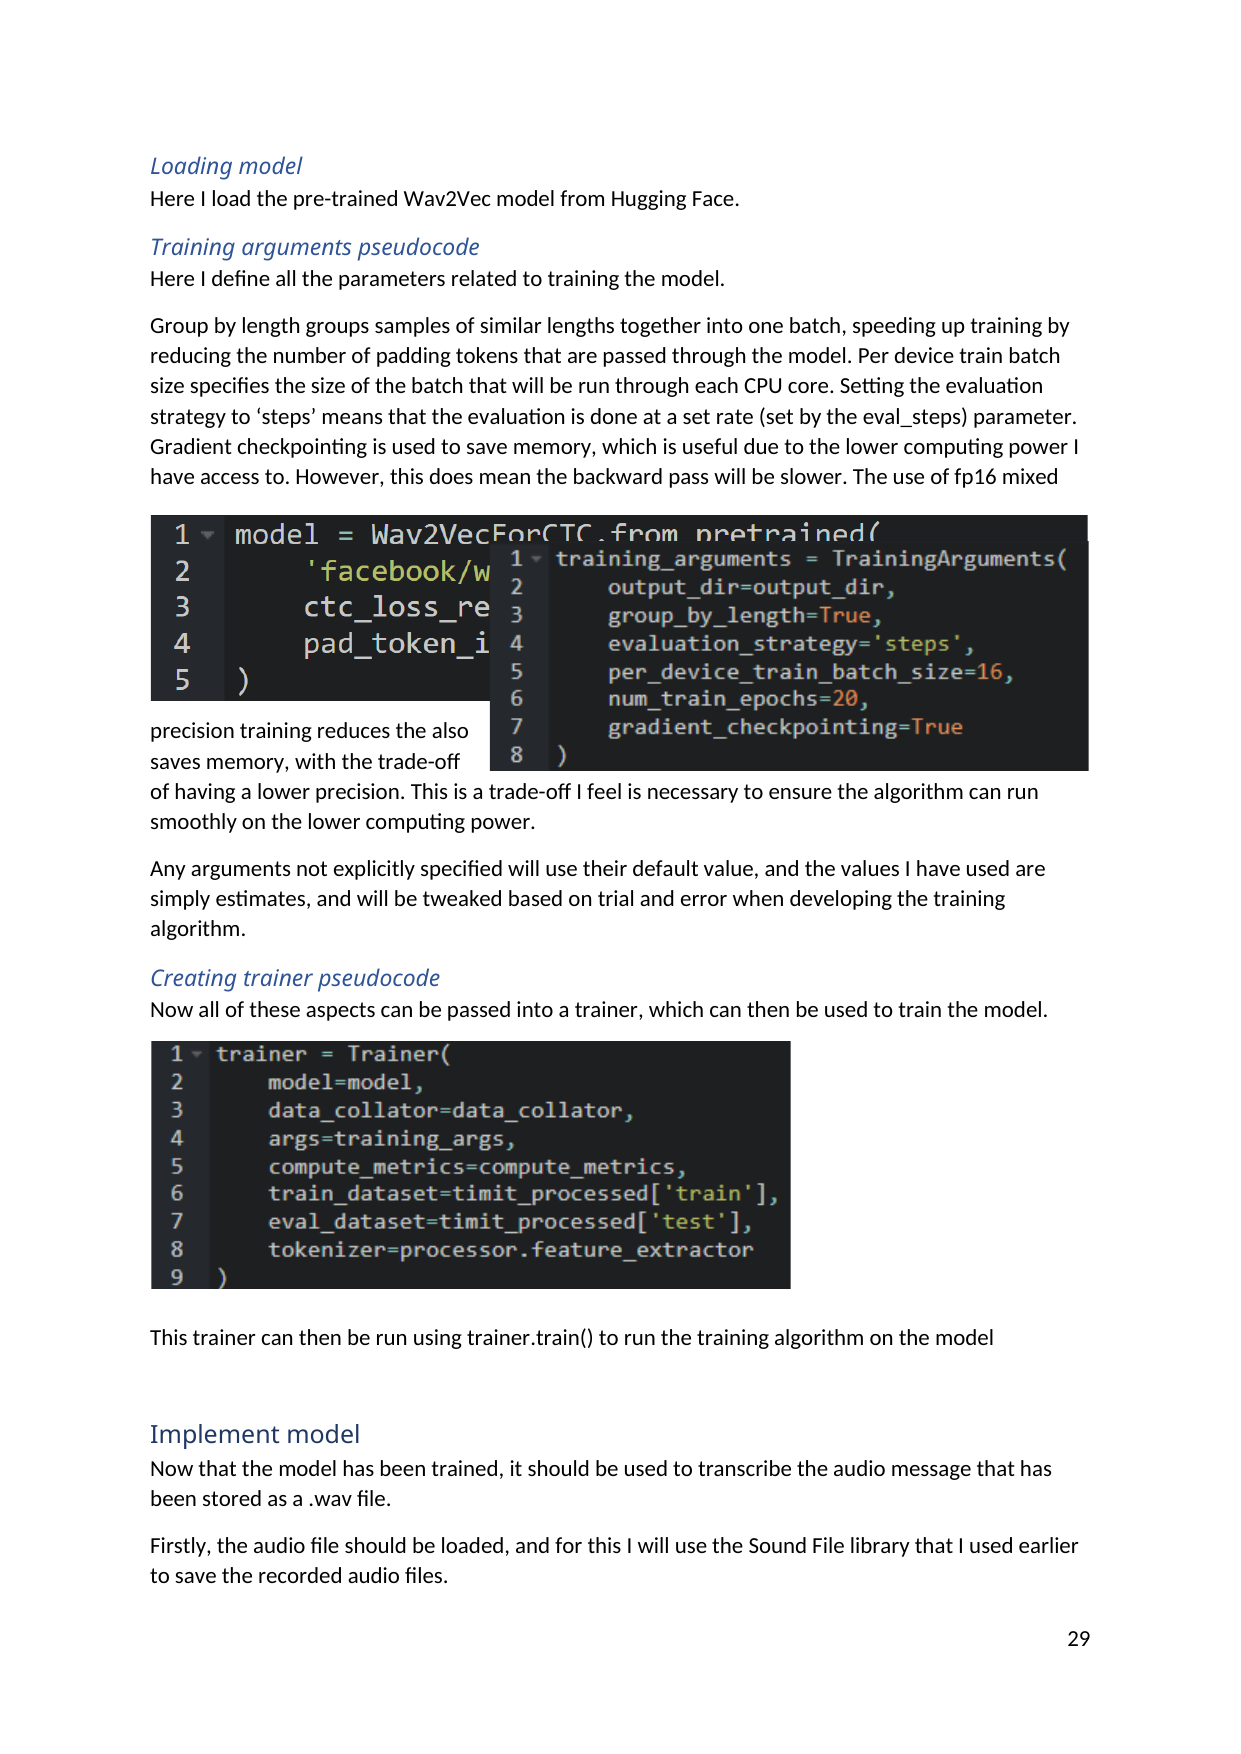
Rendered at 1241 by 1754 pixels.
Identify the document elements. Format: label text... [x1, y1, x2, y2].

subtitle Loading model [150, 150, 1090, 181]
text Firstly, the audio file should be loaded, and for this I will use the Sound File library that I used earlier to save the recorded audio files. [150, 1531, 1090, 1589]
picture [150, 1041, 790, 1287]
text Now that the model has been trained, it should be used to transcribe the audio message that has been stored as a .wav file. [150, 1454, 1090, 1512]
text Any arguments not explicitly specified will use their default value, and the values I have used are simply estimates, and will be tweaked based on trial and error when developing the training algorithm. [150, 854, 1090, 943]
subtitle Creating trainer pseudocode [150, 961, 1090, 993]
text Now all of these aspects can be passed into a trainer, which can then be used to train the model. [150, 995, 1090, 1023]
subtitle Training arguments pseudocode [150, 231, 1090, 262]
text Here I define all the parameters related to training the model. [150, 264, 1090, 292]
text This trainer can then be run using trainer.train() to run the training algorithm on the model [150, 1323, 1090, 1351]
subtitle Implement model [150, 1417, 1090, 1451]
text Here I load the pre-trained Wav2Vec model from Hugging Face. [150, 184, 1090, 212]
picture [150, 515, 1089, 769]
